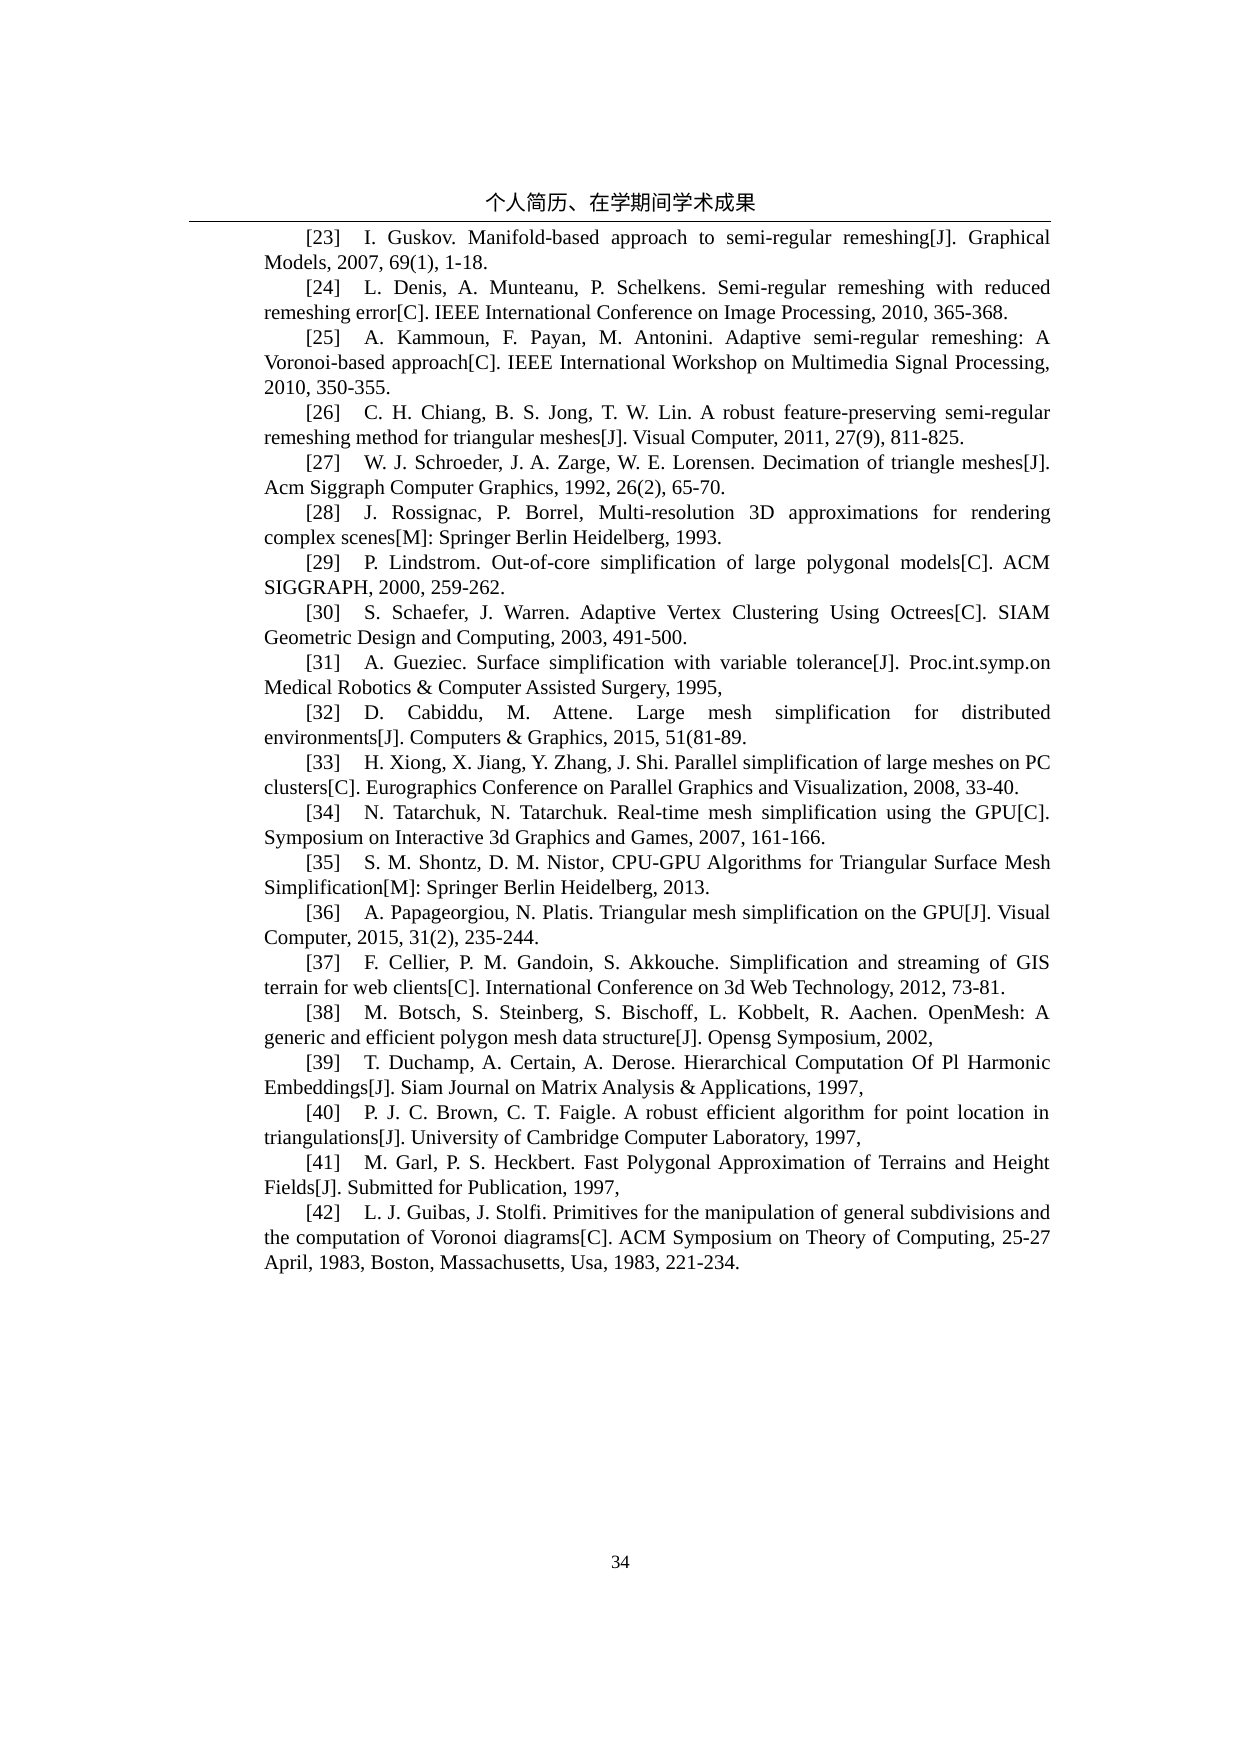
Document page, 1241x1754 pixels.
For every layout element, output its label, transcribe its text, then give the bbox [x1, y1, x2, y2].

text [35] S. M. Shontz, D. M. Nistor, CPU-GPU Algorithms for Triangular Surface Mesh Simplification[M]: Springer Berlin Heidelberg, 2013. [264, 849, 1051, 899]
text [23] I. Guskov. Manifold-based approach to semi-regular remeshing[J]. Graphical Models, 2007, 69(1), 1-18. [264, 224, 1051, 274]
text [36] A. Papageorgiou, N. Platis. Triangular mesh simplification on the GPU[J]. Visual Computer, 2015, 31(2), 235-244. [264, 899, 1051, 949]
text [40] P. J. C. Brown, C. T. Faigle. A robust efficient algorithm for point location in triangulations[J]. University of Cambridge Computer Laboratory, 1997, [264, 1099, 1051, 1149]
text [33] H. Xiong, X. Jiang, Y. Zhang, J. Shi. Parallel simplification of large meshes on PC clusters[C]. Eurographics Conference on Parallel Graphics and Visualization, 2008, 33-40. [264, 749, 1051, 799]
text [26] C. H. Chiang, B. S. Jong, T. W. Lin. A robust feature-preserving semi-regular remeshing method for triangular meshes[J]. Visual Computer, 2011, 27(9), 811-825. [264, 399, 1051, 449]
text [38] M. Botsch, S. Steinberg, S. Bischoff, L. Kobbelt, R. Aachen. OpenMesh: A generic and efficient polygon mesh data structure[J]. Opensg Symposium, 2002, [264, 999, 1051, 1049]
text [32] D. Cabiddu, M. Attene. Large mesh simplification for distributed environments[J]. Computers & Graphics, 2015, 51(81-89. [264, 699, 1051, 749]
text [25] A. Kammoun, F. Payan, M. Antonini. Adaptive semi-regular remeshing: A Voronoi-based approach[C]. IEEE International Workshop on Multimedia Signal Processing, 2010, 350-355. [264, 324, 1051, 399]
text [42] L. J. Guibas, J. Stolfi. Primitives for the manipulation of general subdivisions and the computation of Voronoi diagrams[C]. ACM Symposium on Theory of Computing, 25-27 April, 1983, Boston, Massachusetts, Usa, 1983, 221-234. [264, 1199, 1051, 1274]
text [28] J. Rossignac, P. Borrel, Multi-resolution 3D approximations for rendering complex scenes[M]: Springer Berlin Heidelberg, 1993. [264, 499, 1051, 549]
text [24] L. Denis, A. Munteanu, P. Schelkens. Semi-regular remeshing with reduced remeshing error[C]. IEEE International Conference on Image Processing, 2010, 365-368. [264, 274, 1051, 324]
text [34] N. Tatarchuk, N. Tatarchuk. Real-time mesh simplification using the GPU[C]. Symposium on Interactive 3d Graphics and Games, 2007, 161-166. [264, 799, 1051, 849]
text [27] W. J. Schroeder, J. A. Zarge, W. E. Lorensen. Decimation of triangle meshes[J]. Acm Siggraph Computer Graphics, 1992, 26(2), 65-70. [264, 449, 1051, 499]
text [41] M. Garl, P. S. Heckbert. Fast Polygonal Approximation of Terrains and Height Fields[J]. Submitted for Publication, 1997, [264, 1149, 1051, 1199]
text [39] T. Duchamp, A. Certain, A. Derose. Hierarchical Computation Of Pl Harmonic Embeddings[J]. Siam Journal on Matrix Analysis & Applications, 1997, [264, 1049, 1051, 1099]
text [31] A. Gueziec. Surface simplification with variable tolerance[J]. Proc.int.symp.on Medical Robotics & Computer Assisted Surgery, 1995, [264, 649, 1051, 699]
text [37] F. Cellier, P. M. Gandoin, S. Akkouche. Simplification and streaming of GIS terrain for web clients[C]. International Conference on 3d Web Technology, 2012, 73-81. [264, 949, 1051, 999]
text [30] S. Schaefer, J. Warren. Adaptive Vertex Clustering Using Octrees[C]. SIAM Geometric Design and Computing, 2003, 491-500. [264, 599, 1051, 649]
text [29] P. Lindstrom. Out-of-core simplification of large polygonal models[C]. ACM SIGGRAPH, 2000, 259-262. [264, 549, 1051, 599]
